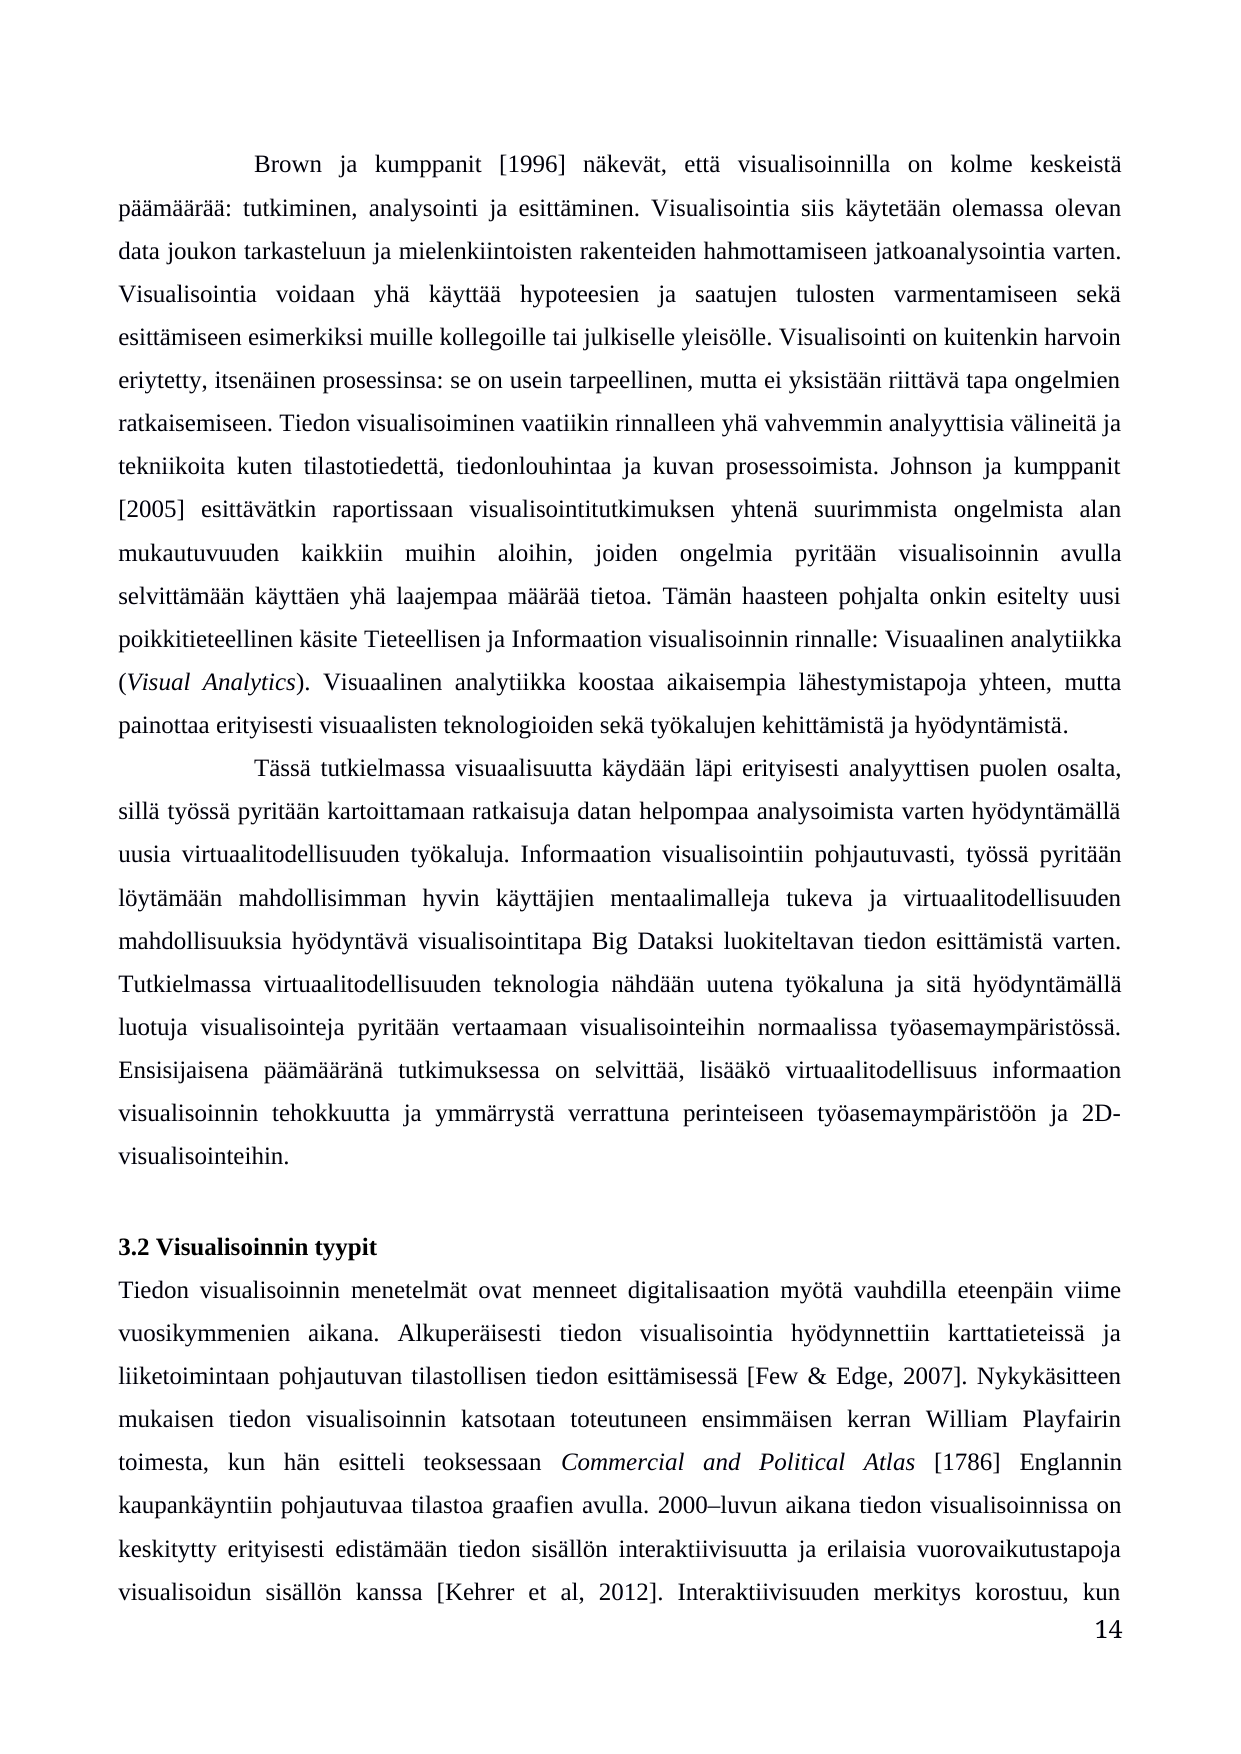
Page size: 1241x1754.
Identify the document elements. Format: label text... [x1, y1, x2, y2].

text Brown ja kumppanit [1996] näkevät, että visualisoinnilla on kolme keskeistä päämäärää: tutkiminen, analysointi ja esittäminen. Visualisointia siis käytetään olemassa olevan data joukon tarkasteluun ja mielenkiintoisten rakenteiden hahmottamiseen jatkoanalysointia varten. Visualisointia voidaan yhä käyttää hypoteesien ja saatujen tulosten varmentamiseen sekä esittämiseen esimerkiksi muille kollegoille tai julkiselle yleisölle. Visualisointi on kuitenkin harvoin eriytetty, itsenäinen prosessinsa: se on usein tarpeellinen, mutta ei yksistään riittävä tapa ongelmien ratkaisemiseen. Tiedon visualisoiminen vaatiikin rinnalleen yhä vahvemmin analyyttisia välineitä ja tekniikoita kuten tilastotiedettä, tiedonlouhintaa ja kuvan prosessoimista. Johnson ja kumppanit [2005] esittävätkin raportissaan visualisointitutkimuksen yhtenä suurimmista ongelmista alan mukautuvuuden kaikkiin muihin aloihin, joiden ongelmia pyritään visualisoinnin avulla selvittämään käyttäen yhä laajempaa määrää tietoa. Tämän haasteen pohjalta onkin esitelty uusi poikkitieteellinen käsite Tieteellisen ja Informaation visualisoinnin rinnalle: Visuaalinen analytiikka (Visual Analytics). Visuaalinen analytiikka koostaa aikaisempia lähestymistapoja yhteen, mutta painottaa erityisesti visuaalisten teknologioiden sekä työkalujen kehittämistä ja hyödyntämistä. [118, 149, 1122, 739]
text 3.2 Visualisoinnin tyypit [118, 1232, 1122, 1261]
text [118, 1275, 1122, 1606]
text Tässä tutkielmassa visuaalisuutta käydään läpi erityisesti analyyttisen puolen osalta, sillä työssä pyritään kartoittamaan ratkaisuja datan helpompaa analysoimista varten hyödyntämällä uusia virtuaalitodellisuuden työkaluja. Informaation visualisointiin pohjautuvasti, työssä pyritään löytämään mahdollisimman hyvin käyttäjien mentaalimalleja tukeva ja virtuaalitodellisuuden mahdollisuuksia hyödyntävä visualisointitapa Big ataksi luokiteltavan tiedon esittämistä varten. Tutkielmassa virtuaalitodellisuuden teknologia nähdään uutena työkaluna ja sitä hyödyntämällä luotuja visualisointeja pyritään vertaamaan visualisointeihin normaalissa työasemaympäristössä. Ensisijaisena päämääränä tutkimuksessa on selvittää, lisääkö virtuaalitodellisuus informaation visualisoinnin tehokkuutta ja ymmärrystä verrattuna perinteiseen työasemaympäristöön ja 2D-visualisointeihin. [118, 753, 1122, 1170]
